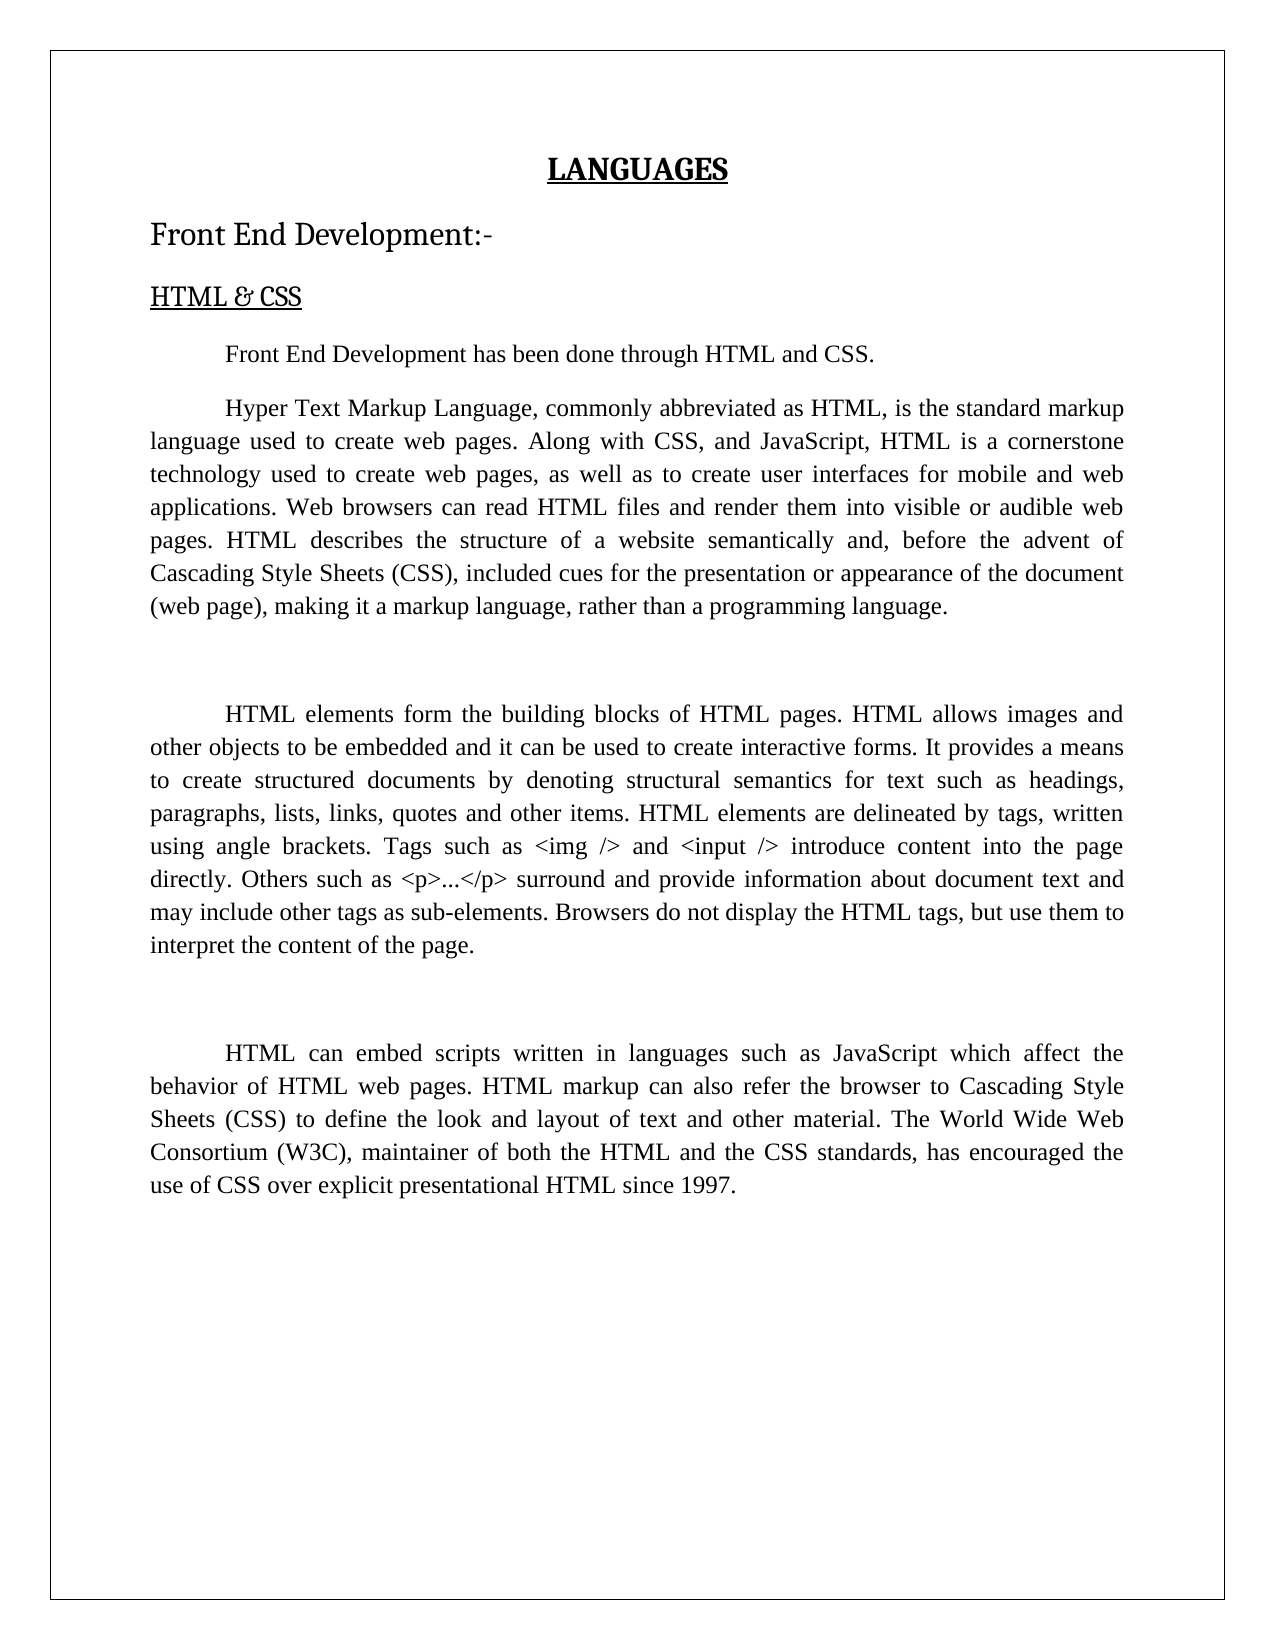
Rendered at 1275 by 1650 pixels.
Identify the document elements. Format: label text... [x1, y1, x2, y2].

text HTML & CSS [150, 280, 1125, 313]
text Front End Development:- [150, 215, 1125, 253]
text Hyper Text Markup Language, commonly abbreviated as HTML, is the standard markup language used to create web pages. Along with CSS, and JavaScript, HTML is a cornerstone technology used to create web pages, as well as to create user interfaces for mobile and web applications. Web browsers can read HTML files and render them into visible or audible web pages. HTML describes the structure of a website semantically and, before the advent of Cascading Style Sheets (CSS), included cues for the presentation or appearance of the document (web page), making it a markup language, rather than a programming language. [150, 393, 1125, 620]
text LANGUAGES [150, 150, 1125, 188]
text HTML can embed scripts written in languages such as JavaScript which affect the behavior of HTML web pages. HTML markup can also refer the browser to Cascading Style Sheets (CSS) to define the look and layout of text and other material. The World Wide Web Consortium (W3C), maintainer of both the HTML and the CSS standards, has encouraged the use of CSS over explicit presentational HTML since 1997. [150, 1038, 1125, 1198]
text HTML elements form the building blocks of HTML pages. HTML allows images and other objects to be embedded and it can be used to create interactive forms. It provides a means to create structured documents by denoting structural semantics for text such as headings, paragraphs, lists, links, quotes and other items. HTML elements are delineated by tags, written using angle brackets. Tags such as <img /> and <input /> introduce content into the page directly. Others such as <p>...</p> surround and provide information about document text and may include other tags as sub-elements. Browsers do not display the HTML tags, but use them to interpret the content of the page. [150, 699, 1125, 959]
text Front End Development has been done through HTML and CSS. [150, 339, 1125, 368]
